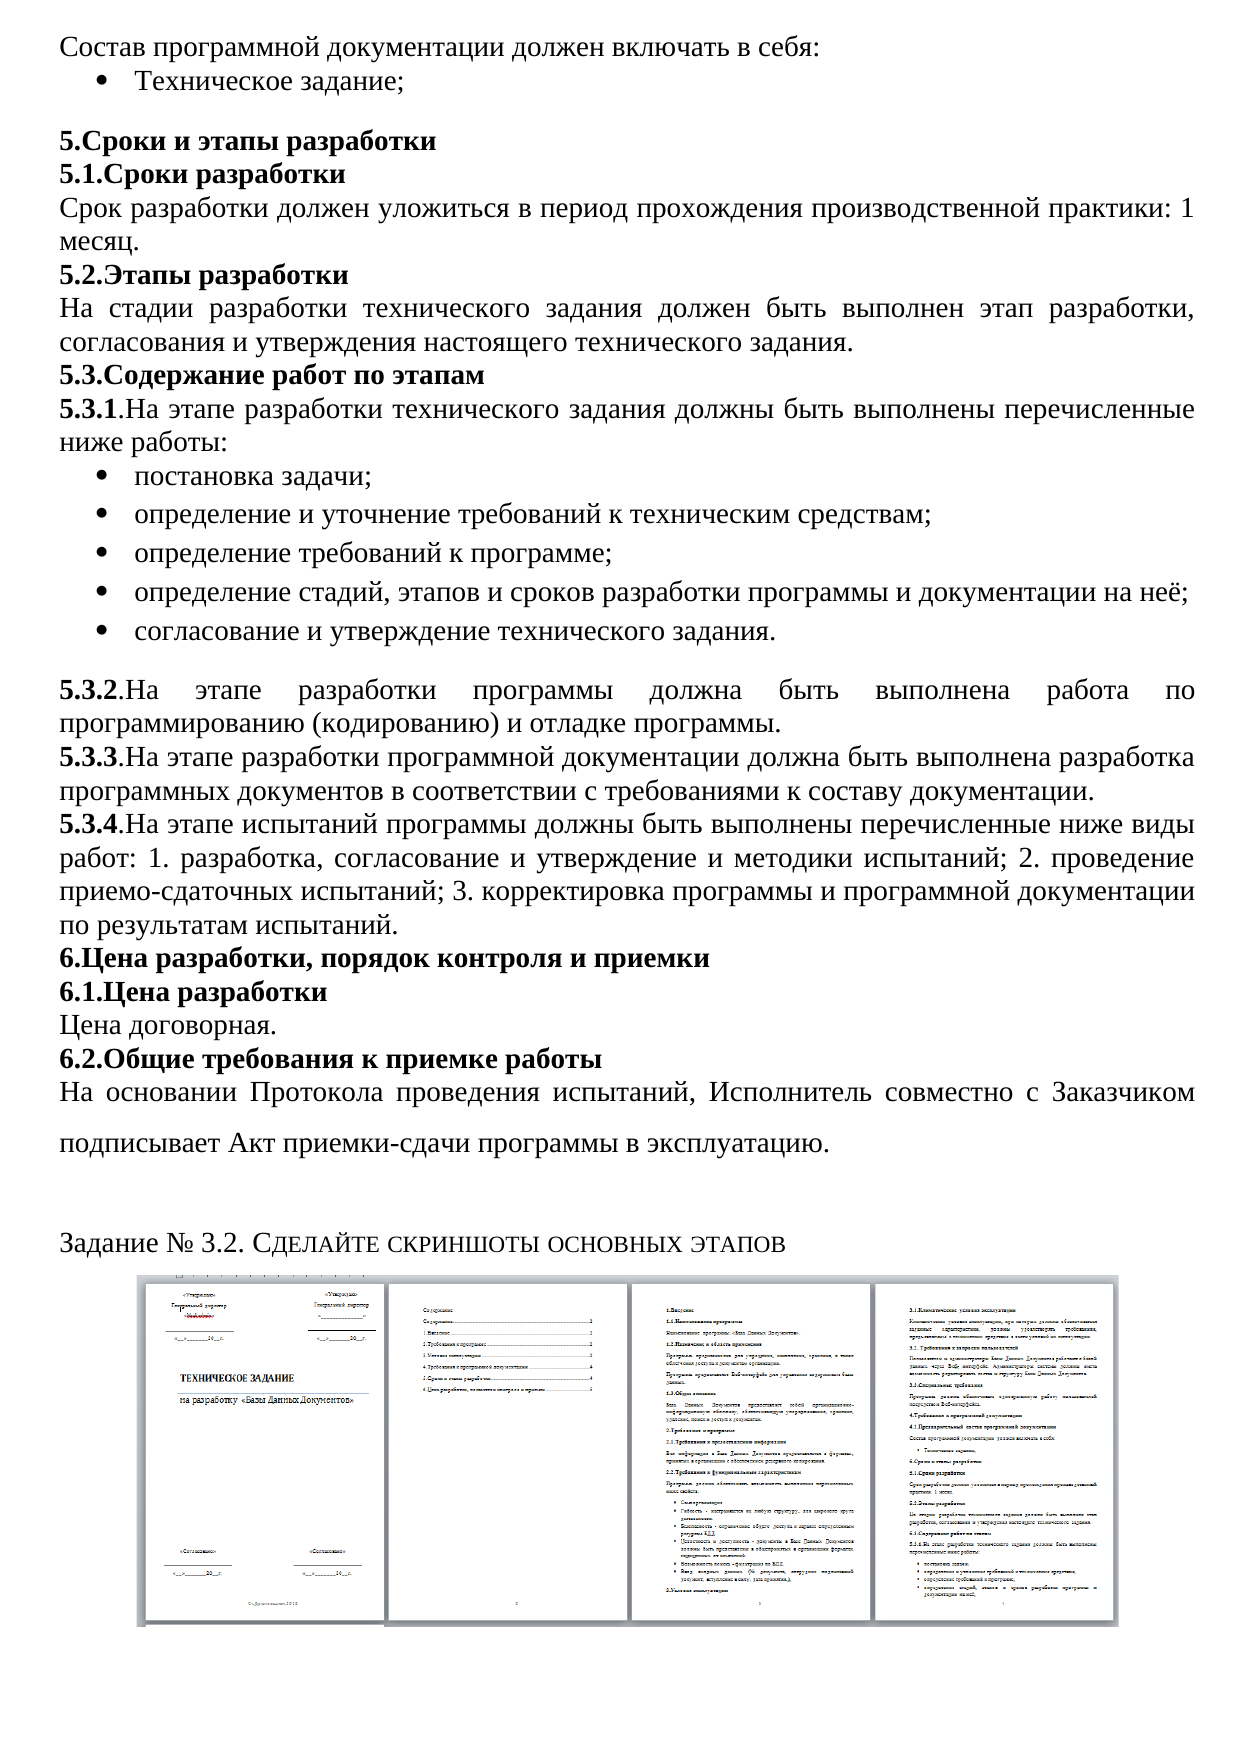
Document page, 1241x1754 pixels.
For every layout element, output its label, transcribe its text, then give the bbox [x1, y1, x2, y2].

list определение и уточнение требований к техническим средствам; [97, 497, 1196, 530]
text Состав программной документации должен включать в себя: [59, 29, 1196, 63]
list определение требований к программе; [97, 535, 1196, 569]
text Задание № 3.2. Сделайте скриншоты основных этапов [59, 1226, 1196, 1259]
text Срок разработки должен уложиться в период прохождения производственной практики: 1 месяц. [59, 190, 1196, 257]
text 5.3.4.На этапе испытаний программы должны быть выполнены перечисленные ниже виды работ: 1. разработка, согласование и утверждение и методики испытаний; 2. проведение приемо-сдаточных испытаний; 3. корректировка программы и программной документации по результатам испытаний. [59, 806, 1196, 940]
list Техническое задание; [97, 63, 1196, 97]
text 5.3.2.На этапе разработки программы должна быть выполнена работа по программированию (кодированию) и отладке программы. [59, 672, 1196, 739]
text Цена договорная. [59, 1007, 1196, 1041]
list согласование и утверждение технического задания. [97, 613, 1196, 646]
text На основании Протокола проведения испытаний, Исполнитель совместно с Заказчиком подписывает Акт приемки-сдачи программы в эксплуатацию. [59, 1074, 1196, 1158]
text 6.2.Общие требования к приемке работы [59, 1041, 1196, 1074]
text 5.3.3.На этапе разработки программной документации должна быть выполнена разработка программных документов в соответствии с требованиями к составу документации. [59, 739, 1196, 806]
text На стадии разработки технического задания должен быть выполнен этап разработки, согласования и утверждения настоящего технического задания. [59, 290, 1196, 357]
text 6.1.Цена разработки [59, 974, 1196, 1007]
picture [136, 1275, 1119, 1627]
list определение стадий, этапов и сроков разработки программы и документации на неё; [97, 574, 1196, 608]
text 5.Сроки и этапы разработки [59, 123, 1196, 156]
text 5.3.1.На этапе разработки технического задания должны быть выполнены перечисленные ниже работы: [59, 391, 1196, 458]
text 5.3.Содержание работ по этапам [59, 357, 1196, 391]
text 6.Цена разработки, порядок контроля и приемки [59, 940, 1196, 974]
text 5.2.Этапы разработки [59, 257, 1196, 290]
text 5.1.Сроки разработки [59, 156, 1196, 190]
list постановка задачи; [97, 458, 1196, 492]
